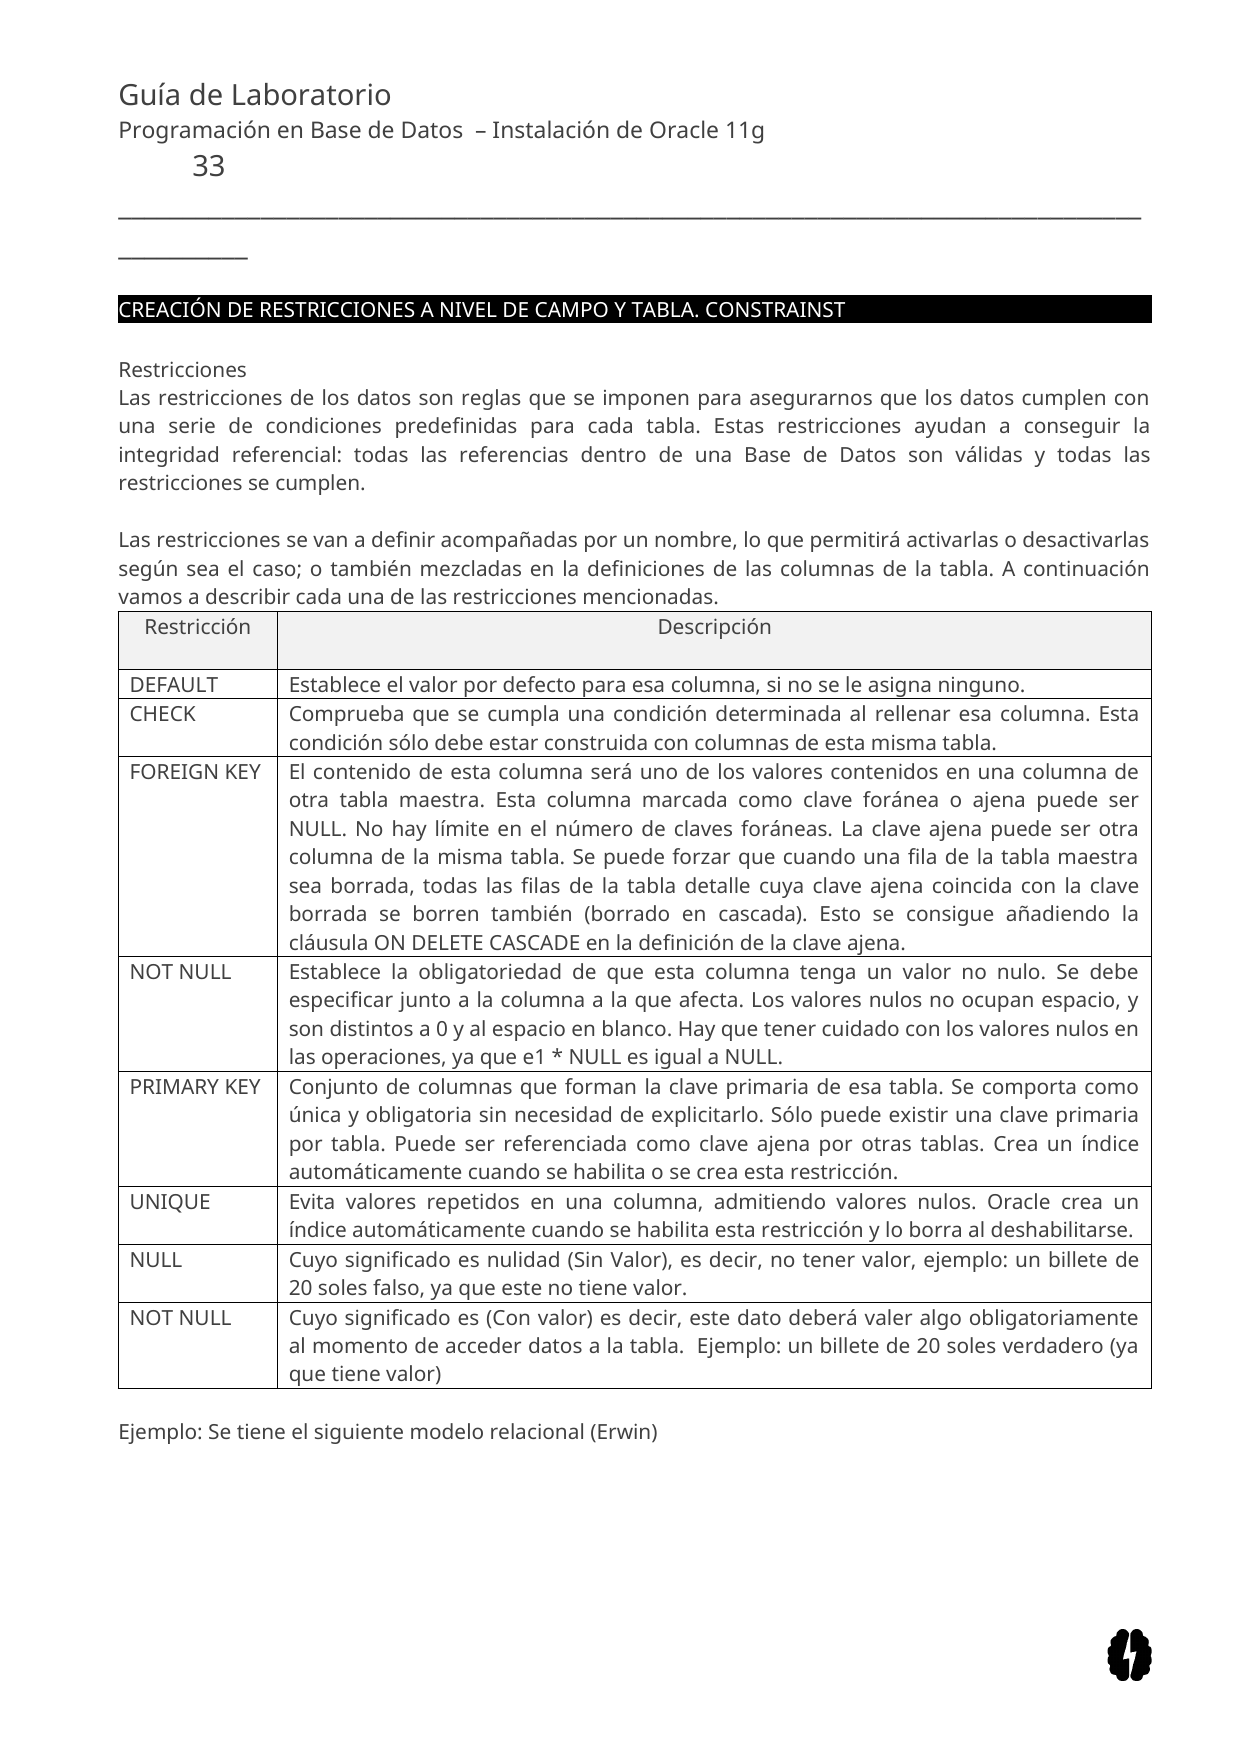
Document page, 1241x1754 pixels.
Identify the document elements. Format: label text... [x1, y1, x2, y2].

table_cell NOT NULL [119, 957, 277, 1071]
table_cell FOREIGN KEY [119, 757, 277, 956]
text Las restricciones se van a definir acompañadas por un nombre, lo que permitirá activarlas o desactivarlas según sea el caso; o también mezcladas en la definiciones de las columnas de la tabla. A continuación vamos a describir cada una de las restricciones mencionadas. [118, 525, 1152, 611]
table_cell UNIQUE [119, 1187, 277, 1244]
text Las restricciones de los datos son reglas que se imponen para asegurarnos que los datos cumplen con una serie de condiciones predefinidas para cada tabla. Estas restricciones ayudan a conseguir la integridad referencial: todas las referencias dentro de una Base de Datos son válidas y todas las restricciones se cumplen. [118, 383, 1152, 497]
table_cell Establece el valor por defecto para esa columna, si no se le asigna ninguno. [278, 670, 1151, 698]
table_cell CHECK [119, 699, 277, 756]
text CREACIÓN DE RESTRICCIONES A NIVEL DE CAMPO Y TABLA. CONSTRAINST [118, 295, 1152, 323]
table_header Descripción [278, 612, 1151, 669]
text Restricciones [118, 355, 1152, 383]
table_cell Cuyo significado es nulidad (Sin Valor), es decir, no tener valor, ejemplo: un billete de 20 soles falso, ya que este no tiene valor. [278, 1245, 1151, 1302]
table_cell NULL [119, 1245, 277, 1302]
picture [1107, 1629, 1152, 1681]
text Ejemplo: Se tiene el siguiente modelo relacional (Erwin) [118, 1417, 1152, 1446]
table_header Restricción [119, 612, 277, 669]
table_cell Comprueba que se cumpla una condición determinada al rellenar esa columna. Esta condición sólo debe estar construida con columnas de esta misma tabla. [278, 699, 1151, 756]
table_cell NOT NULL [119, 1303, 277, 1388]
table_cell DEFAULT [119, 670, 277, 698]
table_cell El contenido de esta columna será uno de los valores contenidos en una columna de otra tabla maestra. Esta columna marcada como clave foránea o ajena puede ser NULL. No hay límite en el número de claves foráneas. La clave ajena puede ser otra columna de la misma tabla. Se puede forzar que cuando una fila de la tabla maestra sea borrada, todas las filas de la tabla detalle cuya clave ajena coincida con la clave borrada se borren también (borrado en cascada). Esto se consigue añadiendo la cláusula ON DELETE CASCADE en la definición de la clave ajena. [278, 757, 1151, 956]
table_cell Evita valores repetidos en una columna, admitiendo valores nulos. Oracle crea un índice automáticamente cuando se habilita esta restricción y lo borra al deshabilitarse. [278, 1187, 1151, 1244]
table_cell Establece la obligatoriedad de que esta columna tenga un valor no nulo. Se debe especificar junto a la columna a la que afecta. Los valores nulos no ocupan espacio, y son distintos a 0 y al espacio en blanco. Hay que tener cuidado con los valores nulos en las operaciones, ya que e1 * NULL es igual a NULL. [278, 957, 1151, 1071]
table_cell Cuyo significado es (Con valor) es decir, este dato deberá valer algo obligatoriamente al momento de acceder datos a la tabla. Ejemplo: un billete de 20 soles verdadero (ya que tiene valor) [278, 1303, 1151, 1388]
table_cell Conjunto de columnas que forman la clave primaria de esa tabla. Se comporta como única y obligatoria sin necesidad de explicitarlo. Sólo puede existir una clave primaria por tabla. Puede ser referenciada como clave ajena por otras tablas. Crea un índice automáticamente cuando se habilita o se crea esta restricción. [278, 1072, 1151, 1186]
table_cell PRIMARY KEY [119, 1072, 277, 1186]
